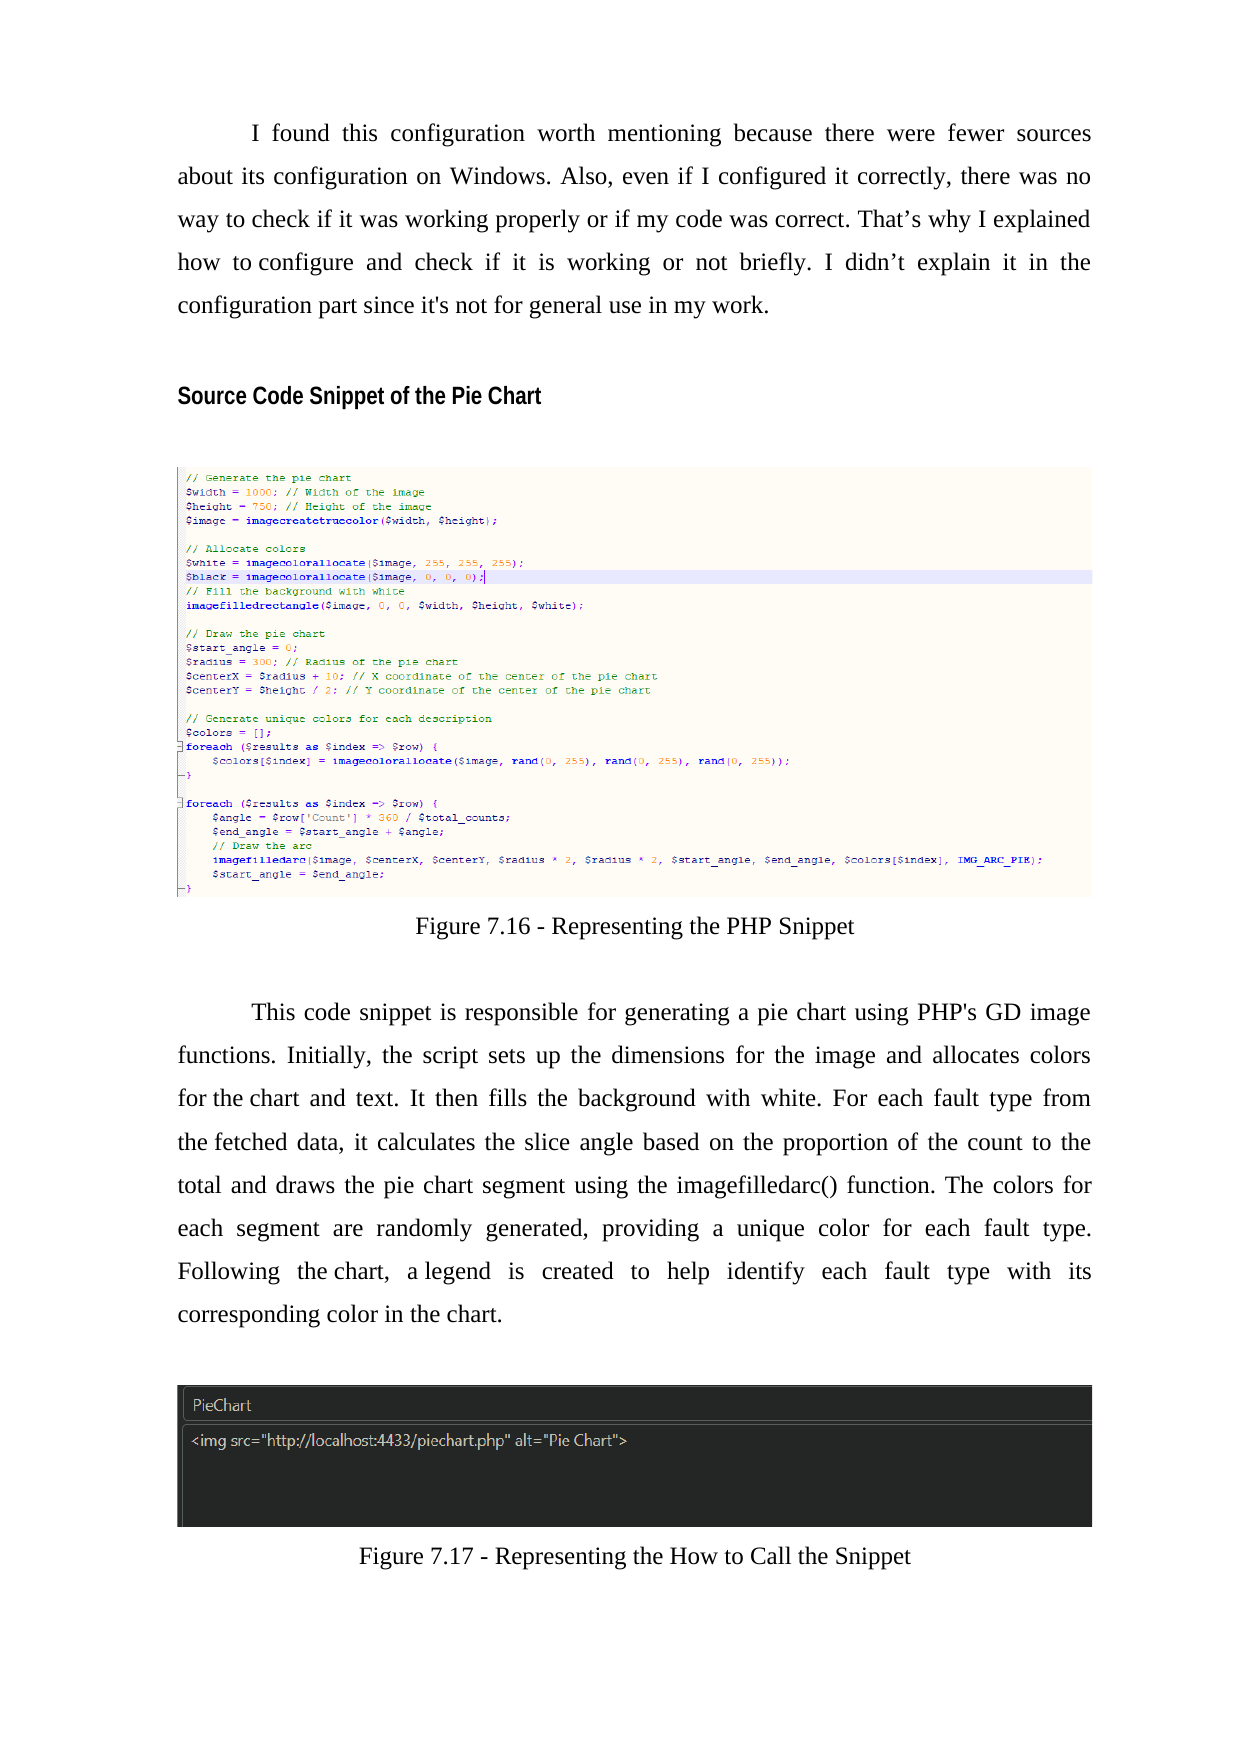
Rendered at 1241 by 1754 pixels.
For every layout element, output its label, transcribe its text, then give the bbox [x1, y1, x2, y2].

picture [177, 467, 1093, 897]
subtitle Source Code Snippet of the Pie Chart [177, 381, 1092, 410]
text Figure 7.16 - Representing the PHP Snippet [177, 911, 1092, 940]
text I found this configuration worth mentioning because there were fewer sources about its configuration on Windows. Also, even if I configured it correctly, there was no way to check if it was working properly or if my code was correct. That’s why I explained how to configure and check if it is working or not briefly. I didn’t explain it in the configuration part since it's not for general use in my work. [177, 118, 1092, 319]
picture [177, 1385, 1093, 1527]
text This code snippet is responsible for generating a pie chart using PHP's GD image functions. Initially, the script sets up the dimensions for the image and allocates colors for the chart and text. It then fills the background with white. For each fault type from the fetched data, it calculates the slice angle based on the proportion of the count to the total and draws the pie chart segment using the imagefilledarc() function. The colors for each segment are randomly generated, providing a unique color for each fault type. Following the chart, a legend is created to help identify each fault type with its corresponding color in the chart. [177, 997, 1092, 1328]
text Figure 7.17 - Representing the How to Call the Snippet [177, 1541, 1092, 1570]
